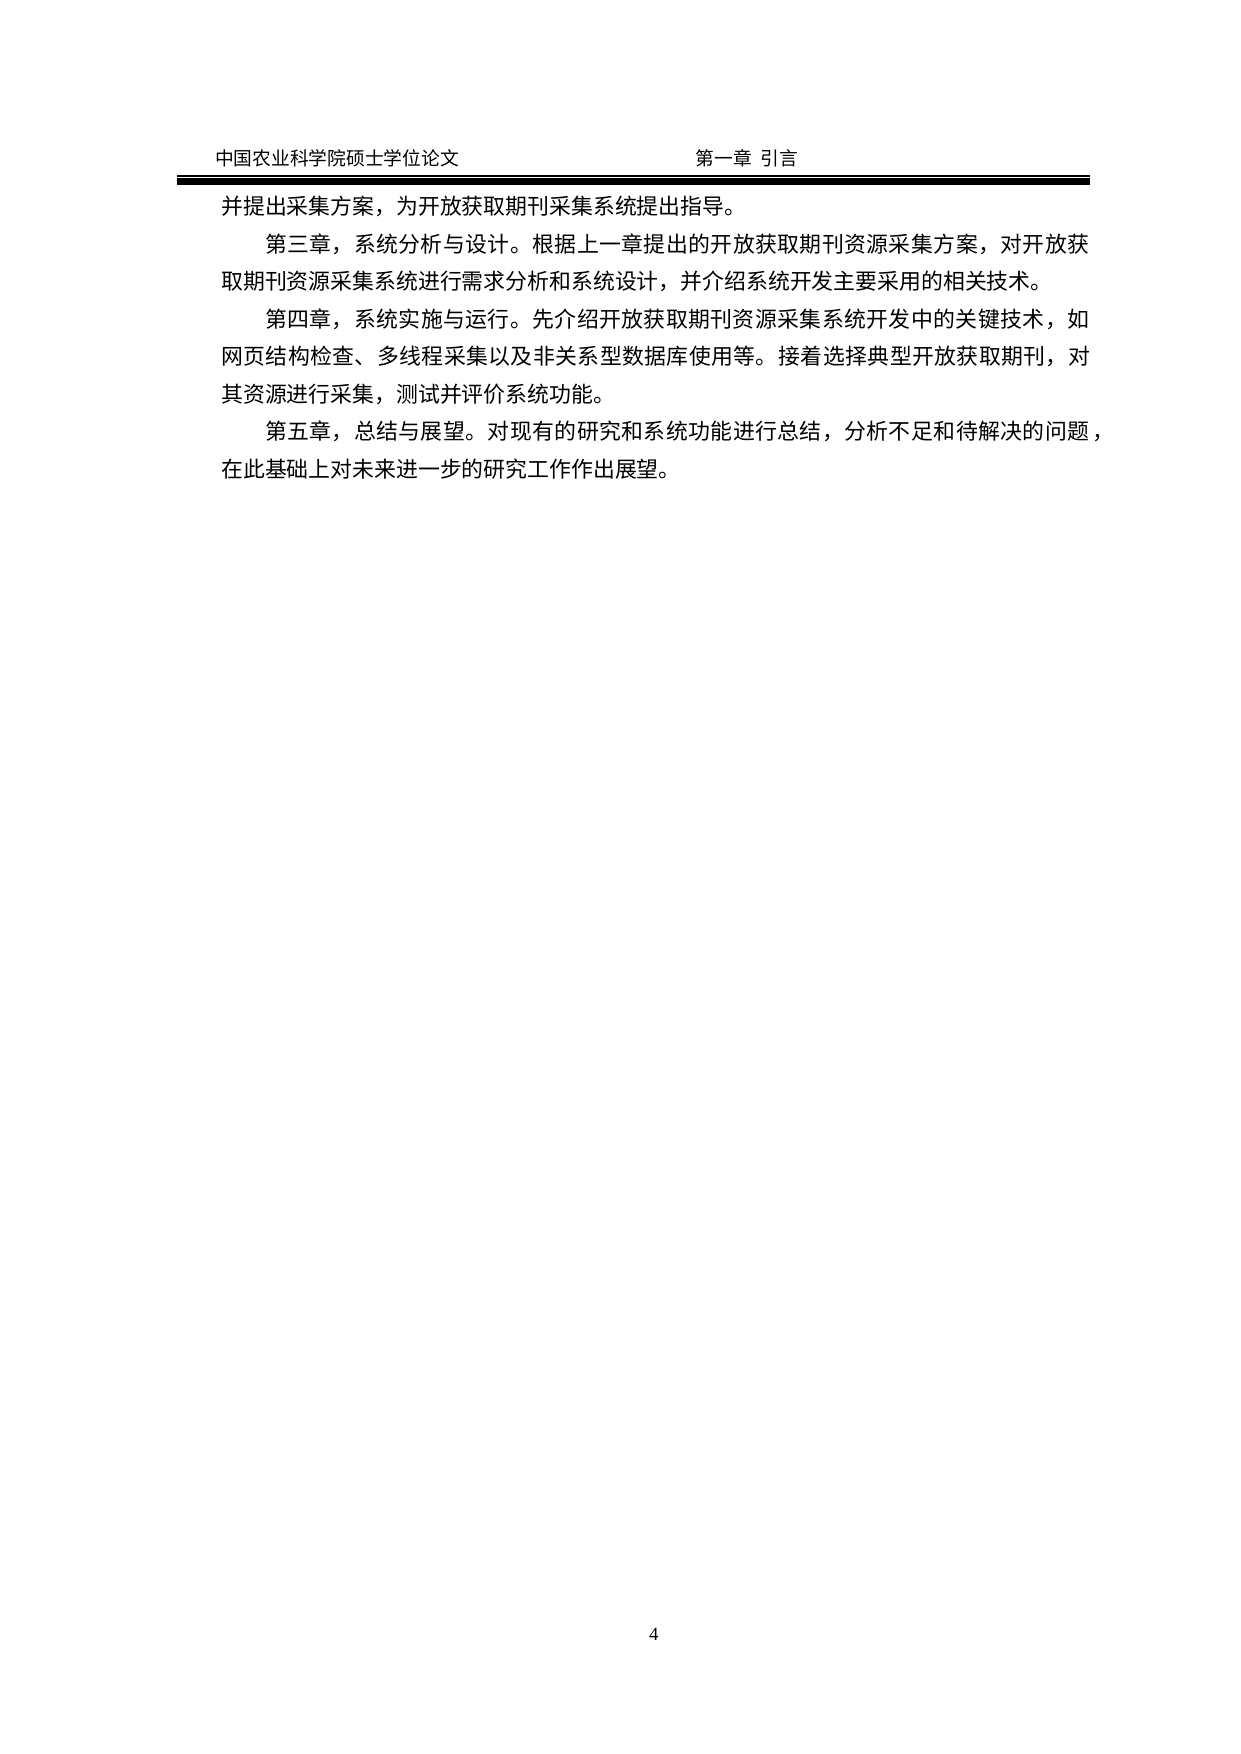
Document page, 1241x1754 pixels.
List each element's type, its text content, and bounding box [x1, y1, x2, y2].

text 第五章，总结与展望。对现有的研究和系统功能进行总结，分析不足和待解决的问题，在此基础上对未来进一步的研究工作作出展望。 [221, 410, 1092, 485]
text 第四章，系统实施与运行。先介绍开放获取期刊资源采集系统开发中的关键技术，如网页结构检查、多线程采集以及非关系型数据库使用等。接着选择典型开放获取期刊，对其资源进行采集，测试并评价系统功能。 [221, 297, 1092, 410]
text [221, 185, 1092, 222]
text 第三章，系统分析与设计。根据上一章提出的开放获取期刊资源采集方案，对开放获取期刊资源采集系统进行需求分析和系统设计，并介绍系统开发主要采用的相关技术。 [221, 222, 1092, 297]
